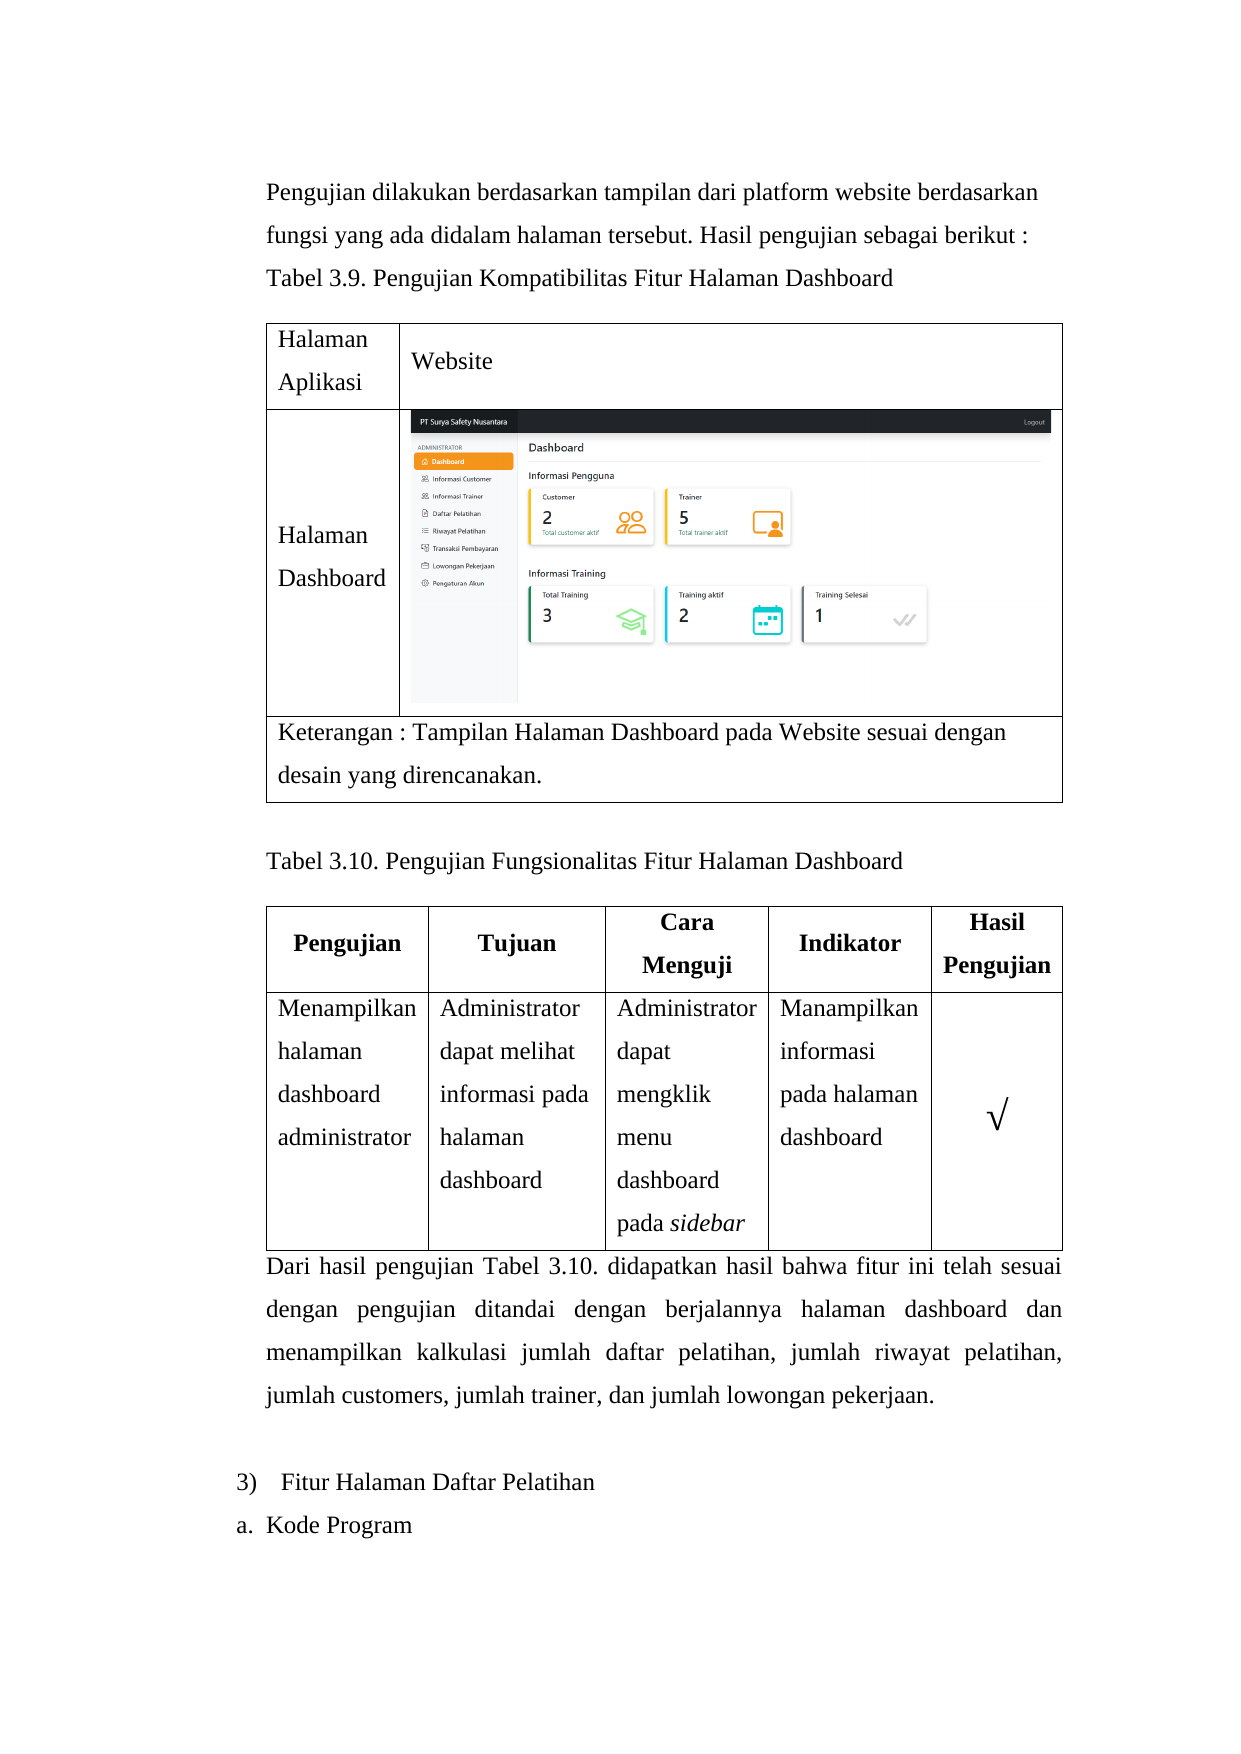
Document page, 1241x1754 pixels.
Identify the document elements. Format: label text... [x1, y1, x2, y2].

list Tabel 3.10. Pengujian Fungsionalitas Fitur Halaman Dashboard [266, 846, 1063, 874]
table_header Tujuan [429, 907, 605, 992]
list Kode Program [236, 1510, 1063, 1539]
table_header Pengujian [267, 907, 428, 992]
table_header Cara Menguji [606, 907, 768, 992]
list Dari hasil pengujian Tabel 3.10. didapatkan hasil bahwa fitur ini telah sesuai dengan pengujian ditandai dengan berjalannya halaman dashboard dan menampilkan kalkulasi jumlah daftar pelatihan, jumlah riwayat pelatihan, jumlah customers, jumlah trainer, dan jumlah lowongan pekerjaan. [266, 1251, 1063, 1409]
table_cell Administrator dapat mengklik menu dashboard pada sidebar [606, 993, 768, 1250]
list Fitur Halaman Daftar Pelatihan [236, 1467, 1063, 1496]
table_cell Administrator dapat melihat informasi pada halaman dashboard [429, 993, 605, 1250]
table_cell Manampilkan informasi pada halaman dashboard [769, 993, 931, 1250]
table_cell [400, 410, 1062, 716]
table_cell Menampilkan halaman dashboard administrator [267, 993, 428, 1250]
list Pengujian dilakukan berdasarkan tampilan dari platform website berdasarkan fungsi yang ada didalam halaman tersebut. Hasil pengujian sebagai berikut : [266, 177, 1063, 249]
table_header Hasil Pengujian [932, 907, 1062, 992]
table_cell Keterangan : Tampilan Halaman Dashboard pada Website sesuai dengan desain yang direncanakan. [267, 717, 1062, 802]
list Tabel 3.9. Pengujian Kompatibilitas Fitur Halaman Dashboard [266, 263, 1063, 292]
table_cell √ [932, 993, 1062, 1250]
table_cell Halaman Dashboard [267, 410, 399, 716]
picture [410, 410, 1052, 703]
table_header Website [400, 324, 1062, 409]
table_header Indikator [769, 907, 931, 992]
table_header Halaman Aplikasi [267, 324, 399, 409]
